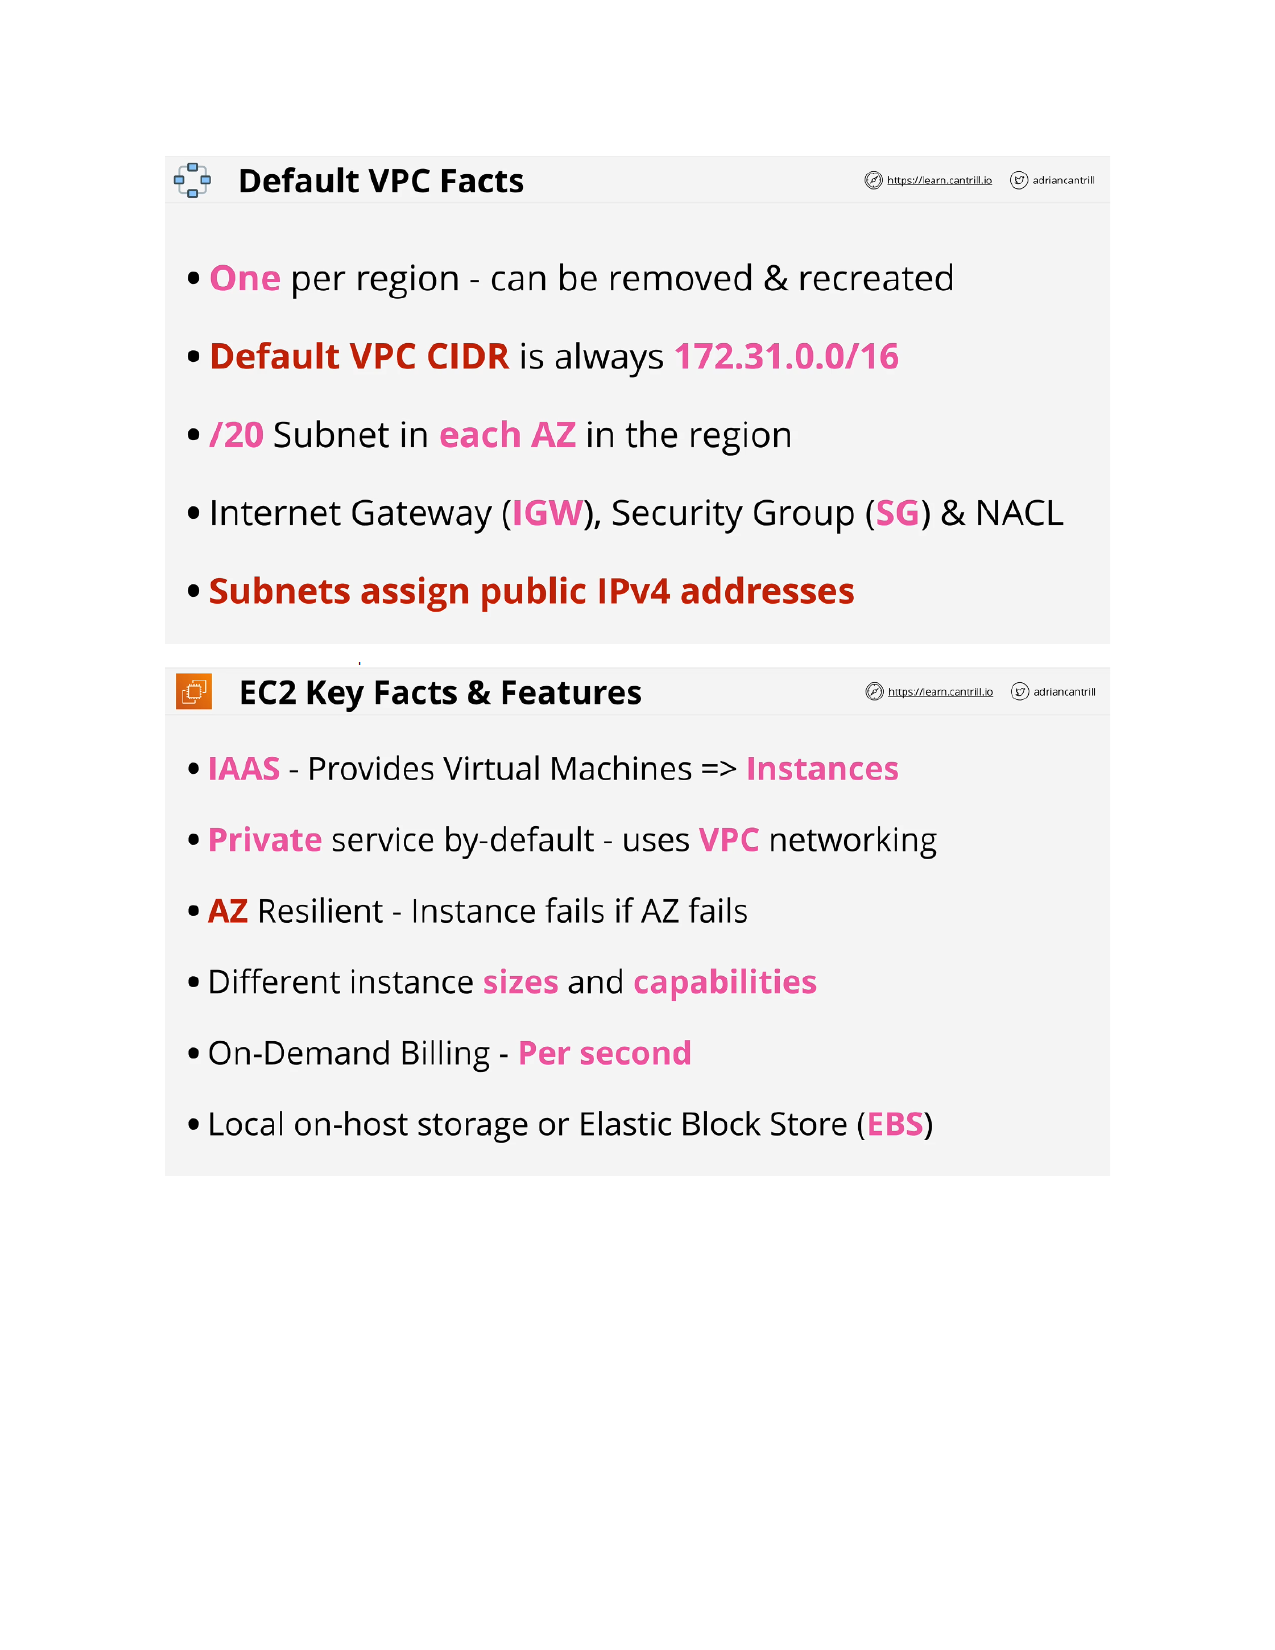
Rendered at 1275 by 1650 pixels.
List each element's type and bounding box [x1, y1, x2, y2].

picture [165, 662, 1111, 1176]
picture [165, 156, 1111, 644]
